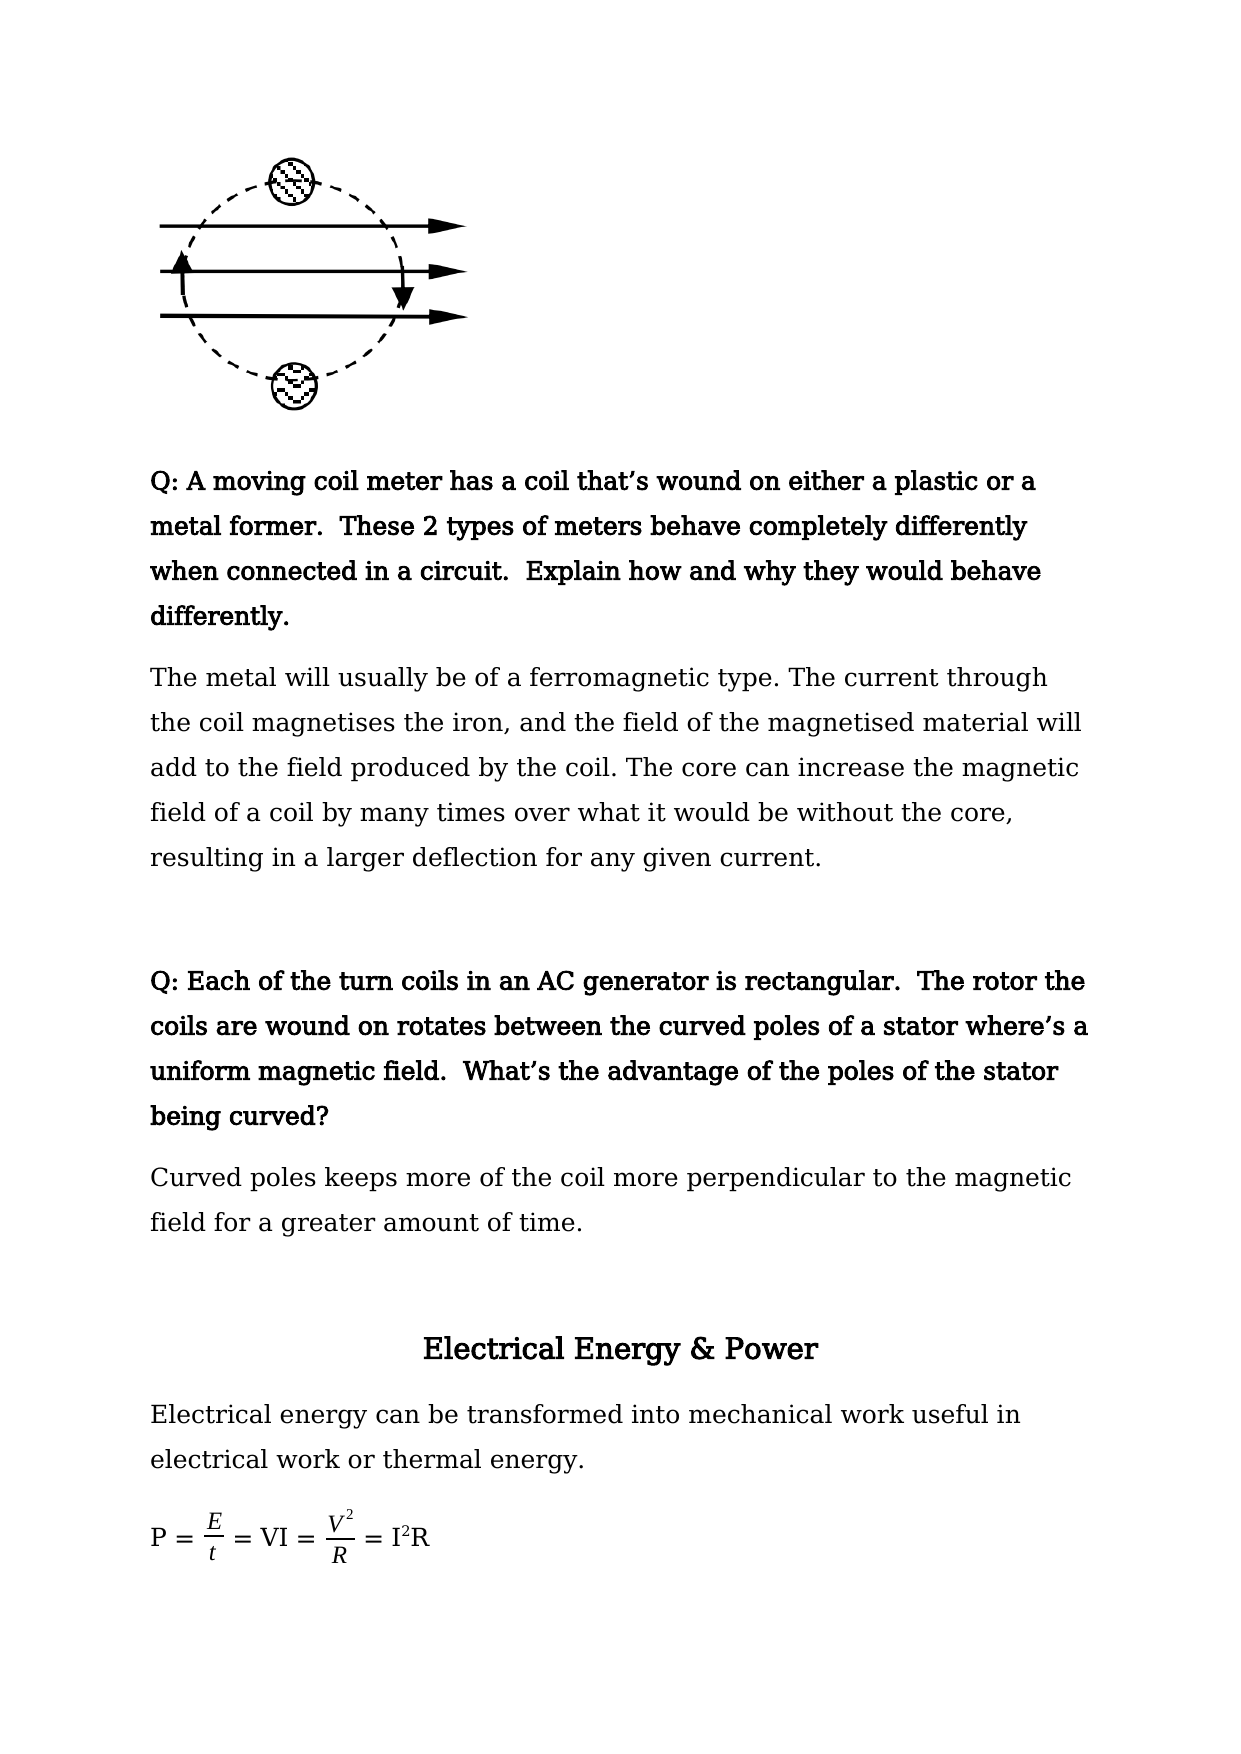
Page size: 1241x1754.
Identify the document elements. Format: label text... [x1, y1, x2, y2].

text Curved poles keeps more of the coil more perpendicular to the magnetic field for a greater amount of time. [150, 1161, 1090, 1236]
text Q: Each of the turn coils in an AC generator is rectangular. The rotor the coils are wound on rotates between the curved poles of a stator where’s a uniform magnetic field. What’s the advantage of the poles of the stator being curved? [150, 965, 1090, 1130]
text Electrical energy can be transformed into mechanical work useful in electrical work or thermal energy. [150, 1399, 1090, 1474]
text P = = VI = = I2R [150, 1506, 1090, 1568]
picture [150, 150, 472, 434]
text Electrical Energy & Power [150, 1330, 1090, 1365]
text The metal will usually be of a ferromagnetic type. The current through the coil magnetises the iron, and the field of the magnetised material will add to the field produced by the coil. The core can increase the magnetic field of a coil by many times over what it would be without the core, resulting in a larger deflection for any given current. [150, 661, 1090, 871]
text Q: A moving coil meter has a coil that’s wound on either a plastic or a metal former. These 2 types of meters behave completely differently when connected in a circuit. Explain how and why they would behave differently. [150, 465, 1090, 630]
